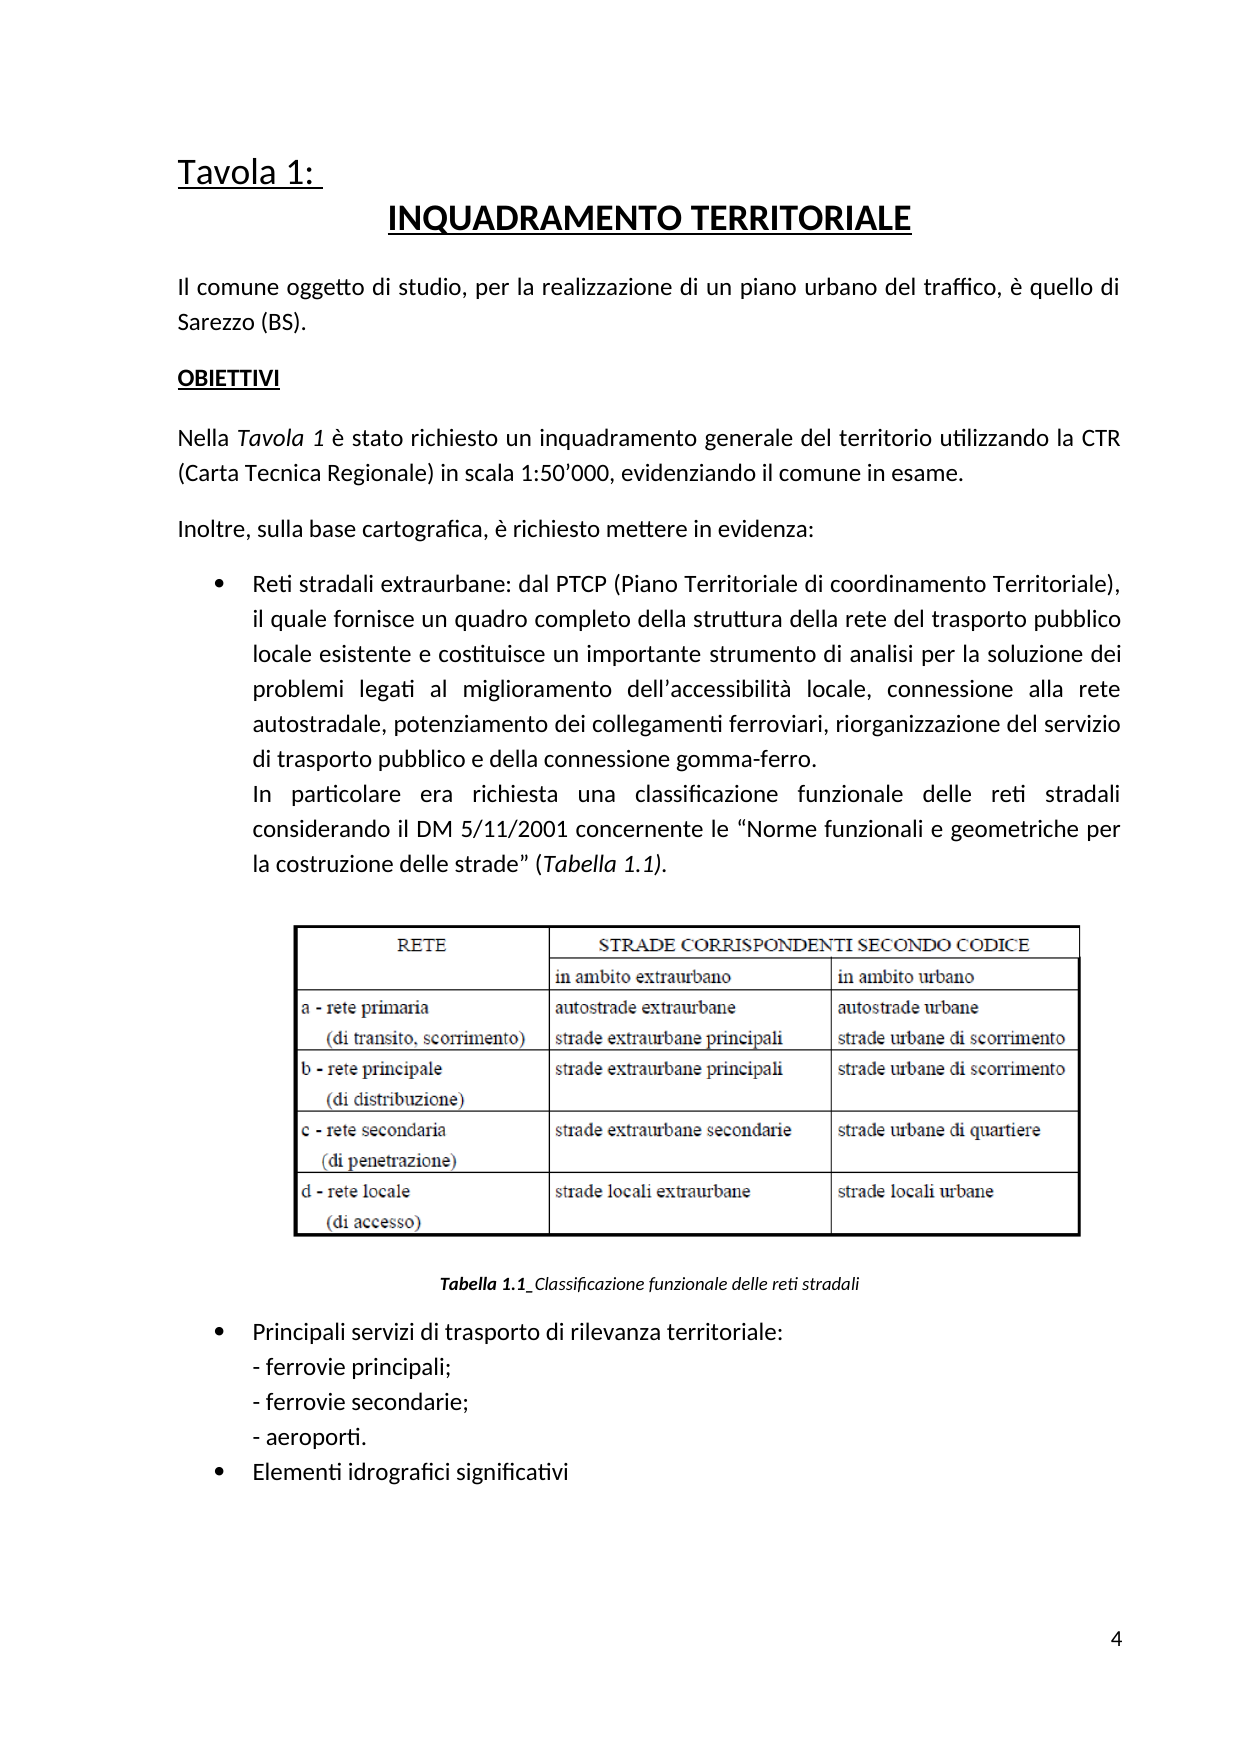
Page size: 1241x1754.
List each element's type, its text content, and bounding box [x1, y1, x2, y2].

text Nella Tavola 1 è stato richiesto un inquadramento generale del territorio utilizzando la CTR (Carta Tecnica Regionale) in scala 1:50’000, evidenziando il comune in esame. [177, 422, 1122, 487]
list Reti stradali extraurbane: dal PTCP (Piano Territoriale di coordinamento Territoriale), il quale fornisce un quadro completo della struttura della rete del trasporto pubblico locale esistente e costituisce un importante strumento di analisi per la soluzione dei problemi legati al miglioramento dell’accessibilità locale, connessione alla rete autostradale, potenziamento dei collegamenti ferroviari, riorganizzazione del servizio di trasporto pubblico e della connessione gomma-ferro. [215, 569, 1122, 774]
picture [286, 918, 1088, 1247]
list - ferrovie principali; [252, 1351, 1122, 1381]
text Il comune oggetto di studio, per la realizzazione di un piano urbano del traffico, è quello di Sarezzo (BS). [177, 271, 1122, 337]
text Tabella 1.1_Classificazione funzionale delle reti stradali [177, 1272, 1122, 1295]
list Principali servizi di trasporto di rilevanza territoriale: [215, 1316, 1122, 1346]
text Tavola 1: [177, 148, 1122, 193]
subtitle OBIETTIVI [177, 362, 1122, 392]
list - ferrovie secondarie; [252, 1386, 1122, 1416]
text Inoltre, sulla base cartografica, è richiesto mettere in evidenza: [177, 513, 1122, 543]
list Elementi idrografici significativi [215, 1456, 1122, 1486]
list In particolare era richiesta una classificazione funzionale delle reti stradali considerando il DM 5/11/2001 concernente le “Norme funzionali e geometriche per la costruzione delle strade” (Tabella 1.1). [252, 779, 1122, 879]
list - aeroporti. [252, 1421, 1122, 1451]
subtitle INQUADRAMENTO TERRITORIALE [177, 193, 1122, 239]
